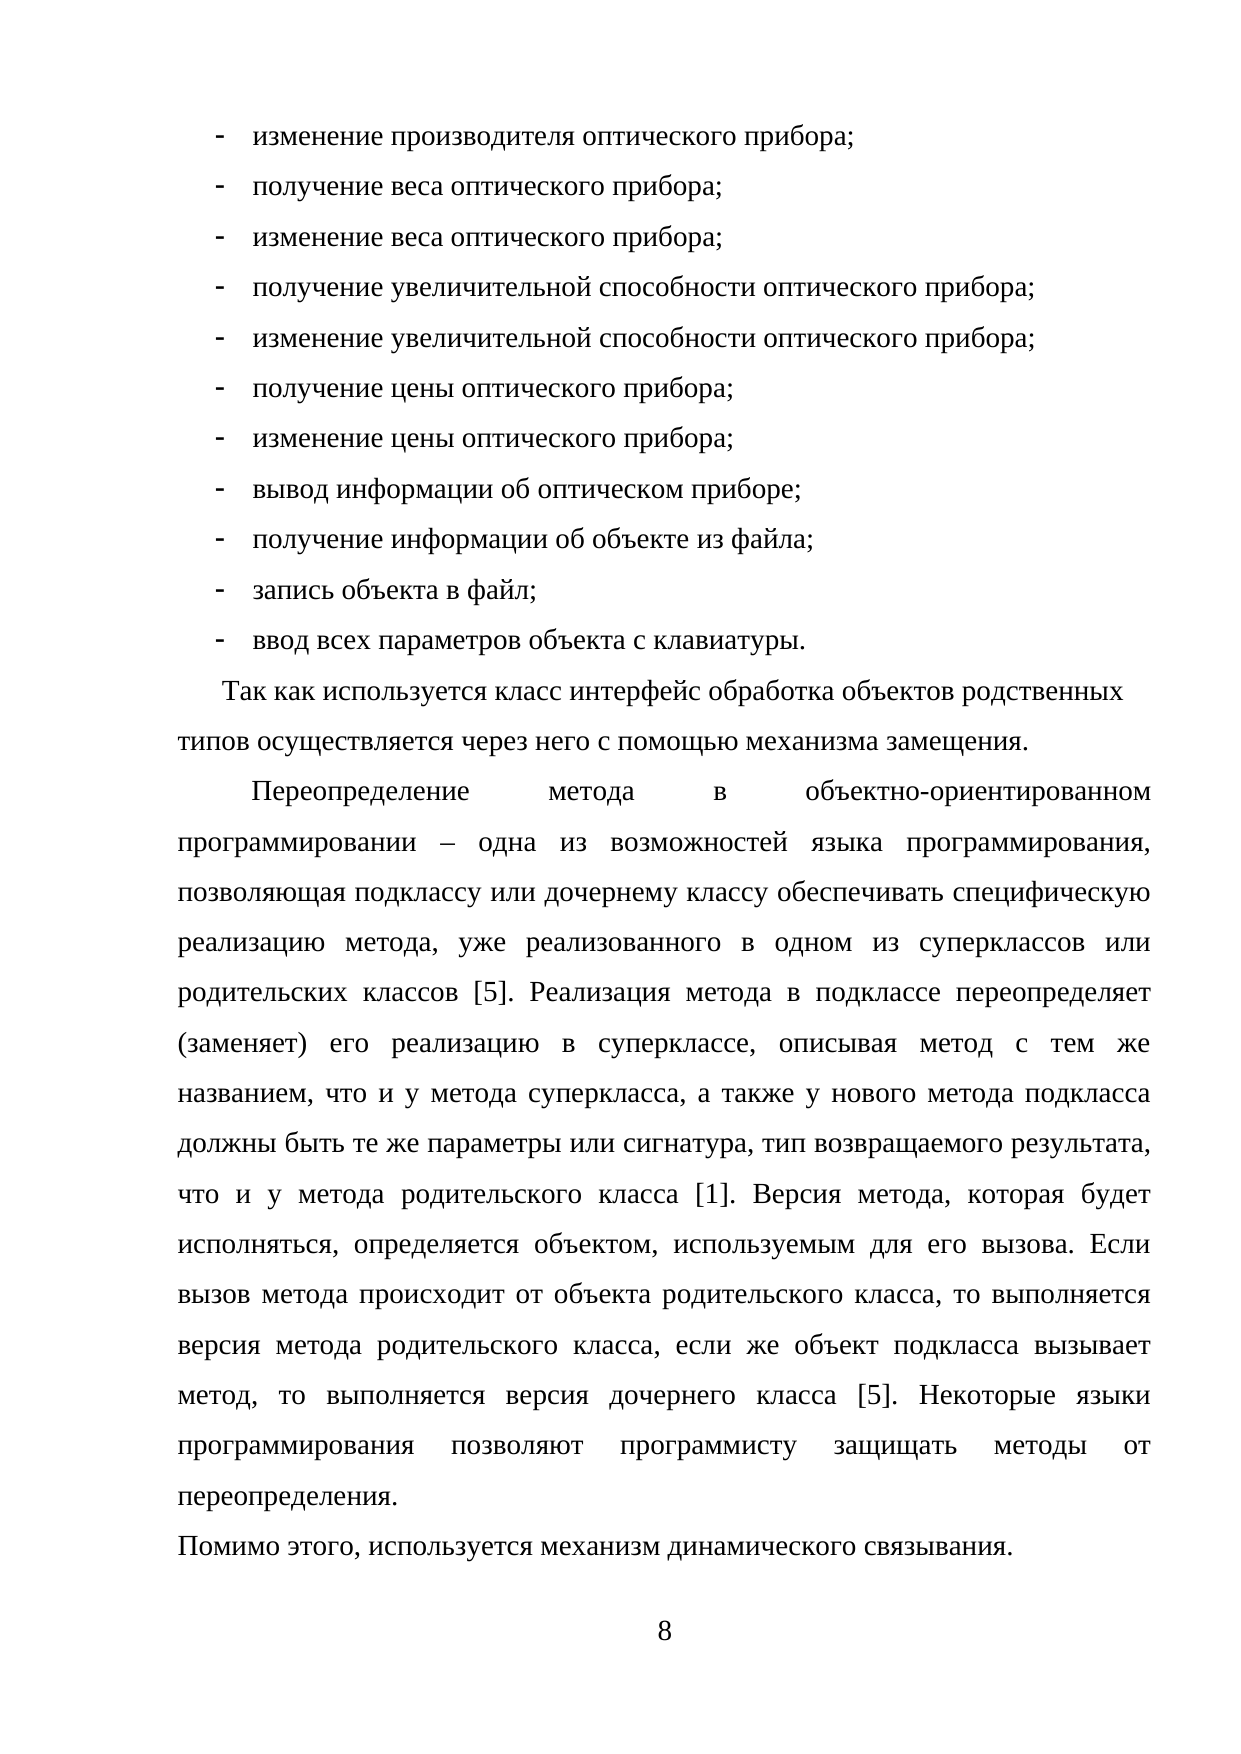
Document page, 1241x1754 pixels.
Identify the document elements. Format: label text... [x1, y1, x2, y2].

list получение информации об объекте из файла; [215, 521, 1152, 555]
list ввод всех параметров объекта с клавиатуры. [215, 622, 1152, 656]
list запись объекта в файл; [215, 572, 1152, 606]
list вывод информации об оптическом приборе; [215, 471, 1152, 505]
list изменение цены оптического прибора; [215, 421, 1152, 454]
list изменение увеличительной способности оптического прибора; [215, 320, 1152, 353]
text Помимо этого, используется механизм динамического связывания. [177, 1528, 1152, 1562]
list изменение веса оптического прибора; [215, 219, 1152, 253]
text Переопределение метода в объектно-ориентированном программировании – одна из возможностей языка программирования, позволяющая подклассу или дочернему классу обеспечивать специфическую реализацию метода, уже реализованного в одном из суперклассов или родительских классов [5]. Реализация метода в подклассе переопределяет (заменяет) его реализацию в суперклассе, описывая метод с тем же названием, что и у метода суперкласса, а также у нового метода подкласса должны быть те же параметры или сигнатура, тип возвращаемого результата, что и у метода родительского класса [1]. Версия метода, которая будет исполняться, определяется объектом, используемым для его вызова. Если вызов метода происходит от объекта родительского класса, то выполняется версия метода родительского класса, если же объект подкласса вызывает метод, то выполняется версия дочернего класса [5]. Некоторые языки программирования позволяют программисту защищать методы от переопределения. [177, 773, 1152, 1511]
list получение увеличительной способности оптического прибора; [215, 269, 1152, 303]
list изменение производителя оптического прибора; [215, 118, 1152, 152]
list получение веса оптического прибора; [215, 168, 1152, 202]
text Так как используется класс интерфейс обработка объектов родственных типов осуществляется через него с помощью механизма замещения. [177, 673, 1152, 757]
list получение цены оптического прибора; [215, 370, 1152, 404]
